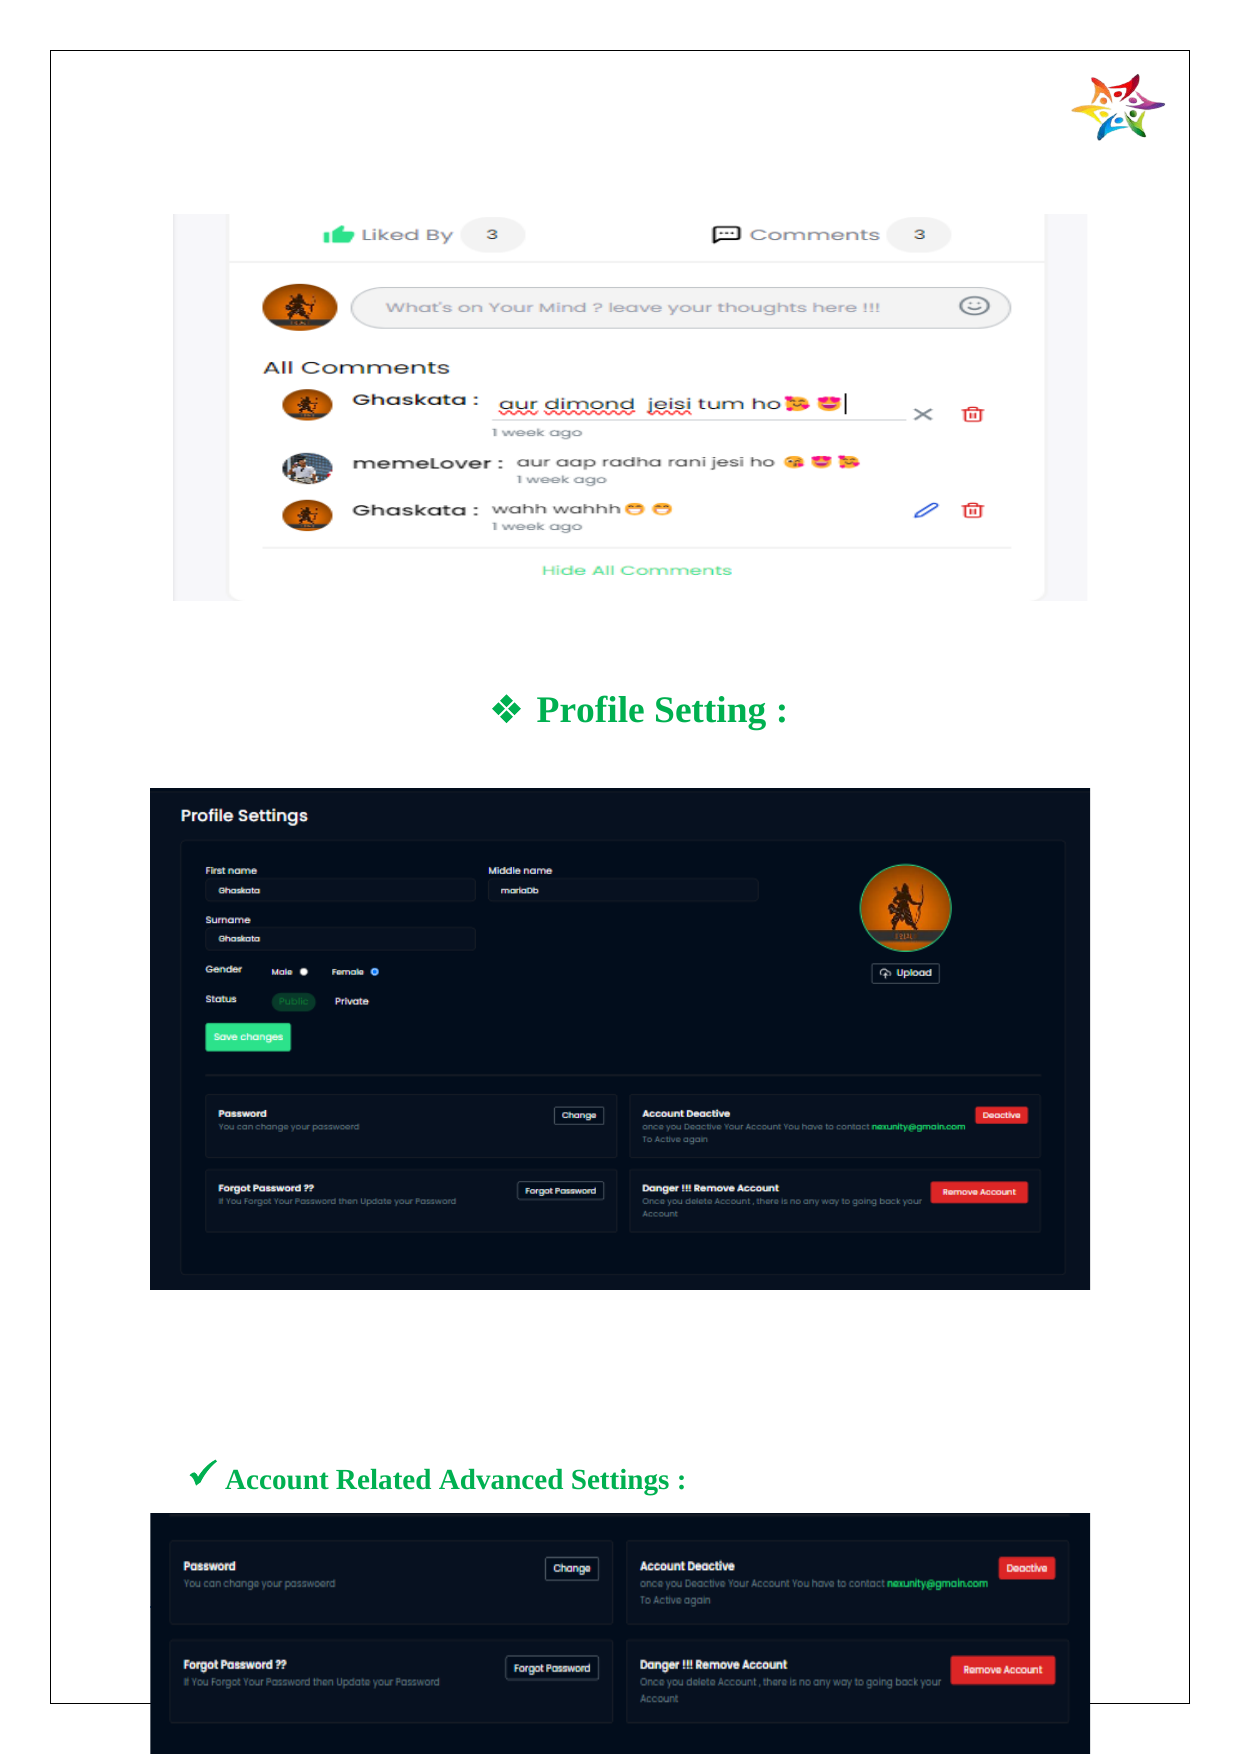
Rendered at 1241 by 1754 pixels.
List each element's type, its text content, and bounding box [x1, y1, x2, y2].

picture [150, 788, 1091, 1290]
list Account Related Advanced Settings : [187, 1462, 1090, 1497]
picture [173, 214, 1088, 601]
list Profile Setting : [187, 687, 1090, 730]
picture [150, 1513, 1091, 1754]
picture [1059, 59, 1177, 155]
